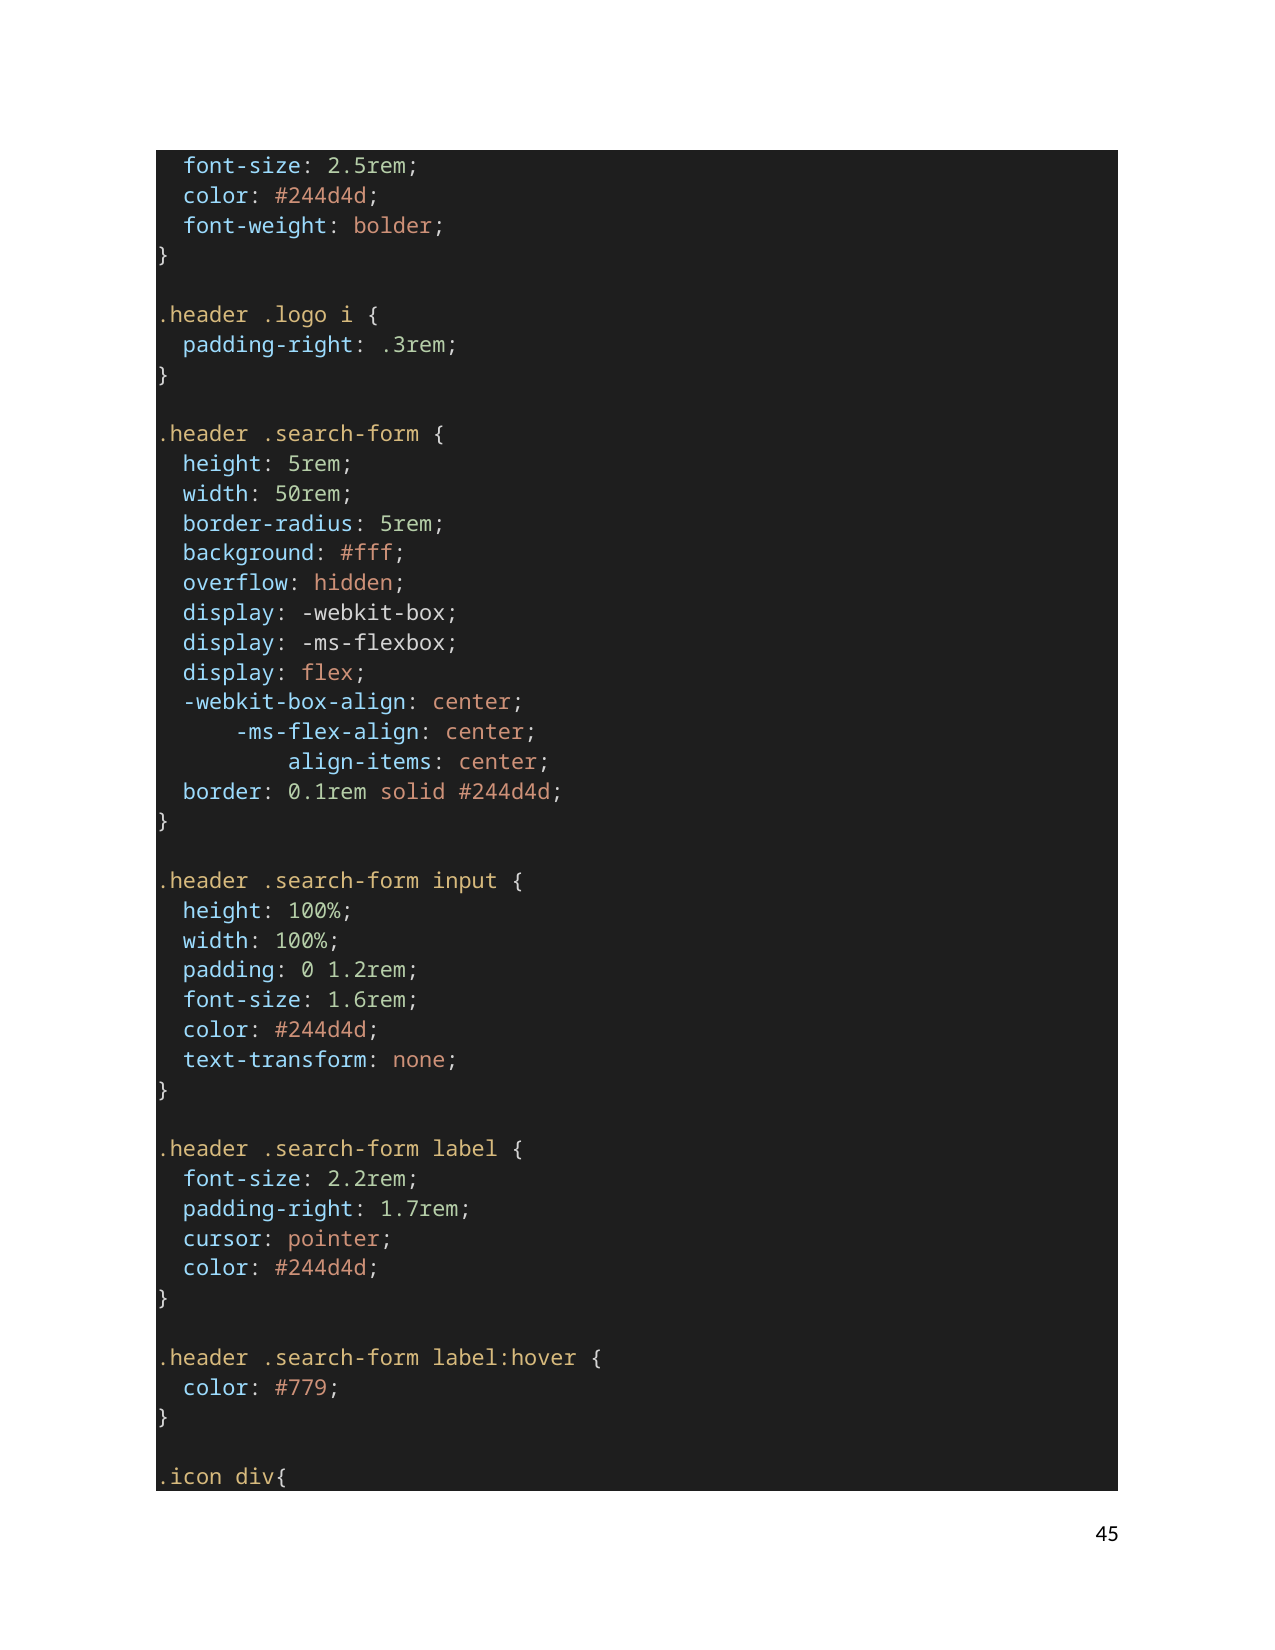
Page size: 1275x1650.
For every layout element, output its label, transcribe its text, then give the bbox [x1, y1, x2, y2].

text font-size: 2.5rem; [156, 150, 1118, 180]
text .header .logo i { [156, 299, 1118, 329]
text border: 0.1rem solid #244d4d; [156, 776, 1118, 805]
text -webkit-box-align: center; [156, 686, 1118, 716]
text padding-right: 1.7rem; [156, 1193, 1118, 1222]
text -ms-flex-align: center; [156, 716, 1118, 746]
text font-weight: bolder; [156, 209, 1118, 239]
text } [156, 1073, 1118, 1103]
text background: #fff; [156, 537, 1118, 567]
text } [156, 1282, 1118, 1312]
text height: 5rem; [156, 448, 1118, 478]
text overflow: hidden; [156, 567, 1118, 597]
text height: 100%; [156, 895, 1118, 924]
text display: -ms-flexbox; [156, 627, 1118, 656]
text align-items: center; [156, 746, 1118, 776]
text color: #779; [156, 1371, 1118, 1401]
text text-transform: none; [156, 1044, 1118, 1073]
text color: #244d4d; [156, 1252, 1118, 1282]
text width: 50rem; [156, 478, 1118, 507]
text display: flex; [156, 656, 1118, 686]
text width: 100%; [156, 924, 1118, 954]
text color: #244d4d; [156, 1014, 1118, 1044]
text display: -webkit-box; [156, 597, 1118, 627]
text font-size: 2.2rem; [156, 1163, 1118, 1193]
text border-radius: 5rem; [156, 507, 1118, 537]
text } [156, 239, 1118, 269]
text } [156, 358, 1118, 388]
text } [156, 805, 1118, 835]
text .header .search-form input { [156, 865, 1118, 895]
text .header .search-form { [156, 418, 1118, 448]
text } [156, 1401, 1118, 1431]
text .header .search-form label { [156, 1133, 1118, 1163]
text color: #244d4d; [156, 180, 1118, 209]
text .header .search-form label:hover { [156, 1342, 1118, 1371]
text .icon div{ [156, 1461, 1118, 1491]
text font-size: 1.6rem; [156, 984, 1118, 1014]
text cursor: pointer; [156, 1222, 1118, 1252]
text padding-right: .3rem; [156, 329, 1118, 358]
text padding: 0 1.2rem; [156, 954, 1118, 984]
